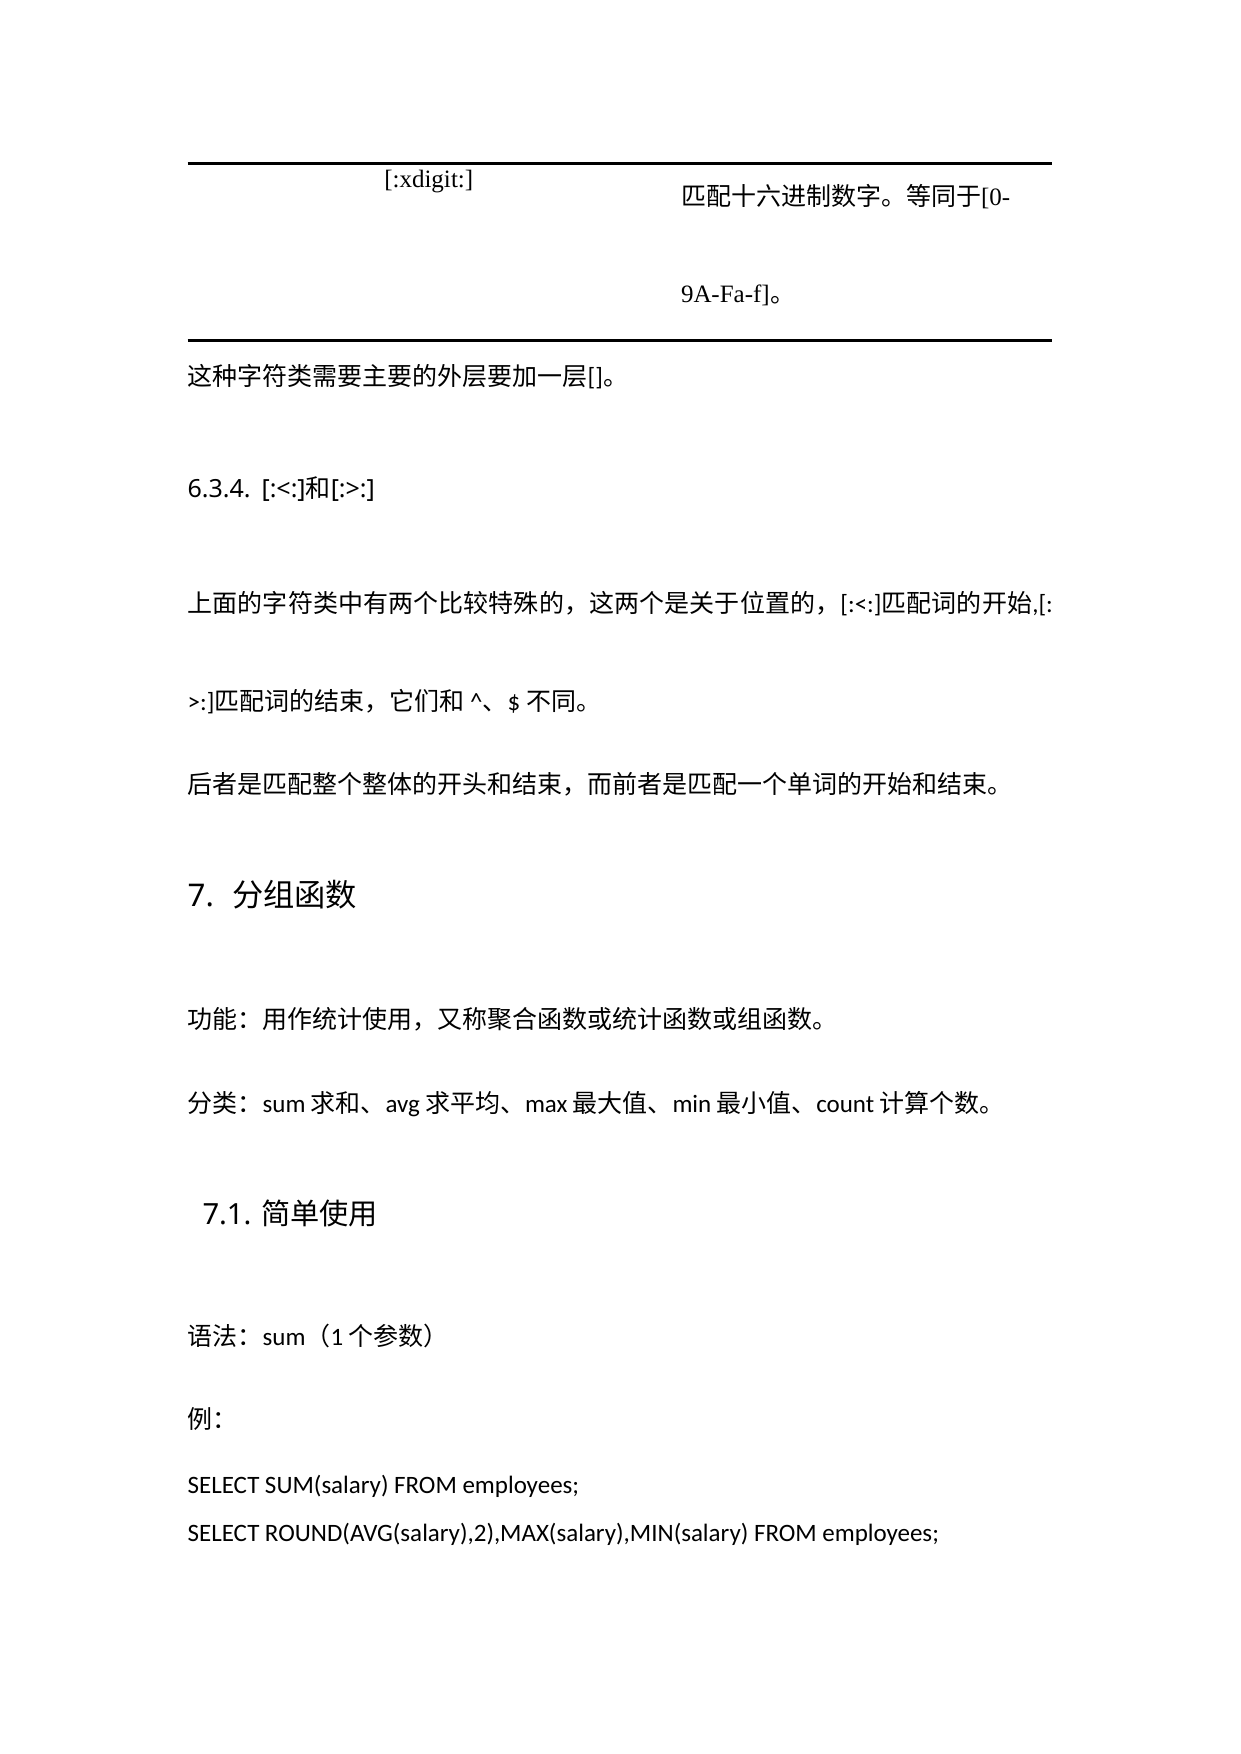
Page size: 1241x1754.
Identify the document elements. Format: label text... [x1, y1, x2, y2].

table_cell [:xdigit:] [188, 165, 619, 339]
text 功能：用作统计使用，又称聚合函数或统计函数或组函数。 [187, 986, 1053, 1051]
subtitle 简单使用 [202, 1179, 1053, 1244]
subtitle 分组函数 [187, 860, 1053, 925]
table_cell 匹配十六进制数字。等同于[0-9A-Fa-f]。 [620, 165, 1052, 339]
text 上面的字符类中有两个比较特殊的，这两个是关于位置的，[:<:]匹配词的开始,[:>:]匹配词的结束，它们和 ^、$ 不同。 [187, 569, 1053, 732]
text 例： [187, 1385, 1053, 1450]
text 后者是匹配整个整体的开头和结束，而前者是匹配一个单词的开始和结束。 [187, 750, 1053, 815]
subtitle [:<:]和[:>:] [187, 454, 1053, 519]
text SELECT ROUND(AVG(salary),2),MAX(salary),MIN(salary) FROM employees; [187, 1516, 1053, 1548]
text 这种字符类需要主要的外层要加一层[]。 [187, 342, 1053, 407]
text 分类：sum求和、avg求平均、max最大值、min最小值、count计算个数。 [187, 1069, 1053, 1134]
text 语法：sum（1个参数） [187, 1302, 1053, 1367]
text SELECT SUM(salary) FROM employees; [187, 1468, 1053, 1501]
